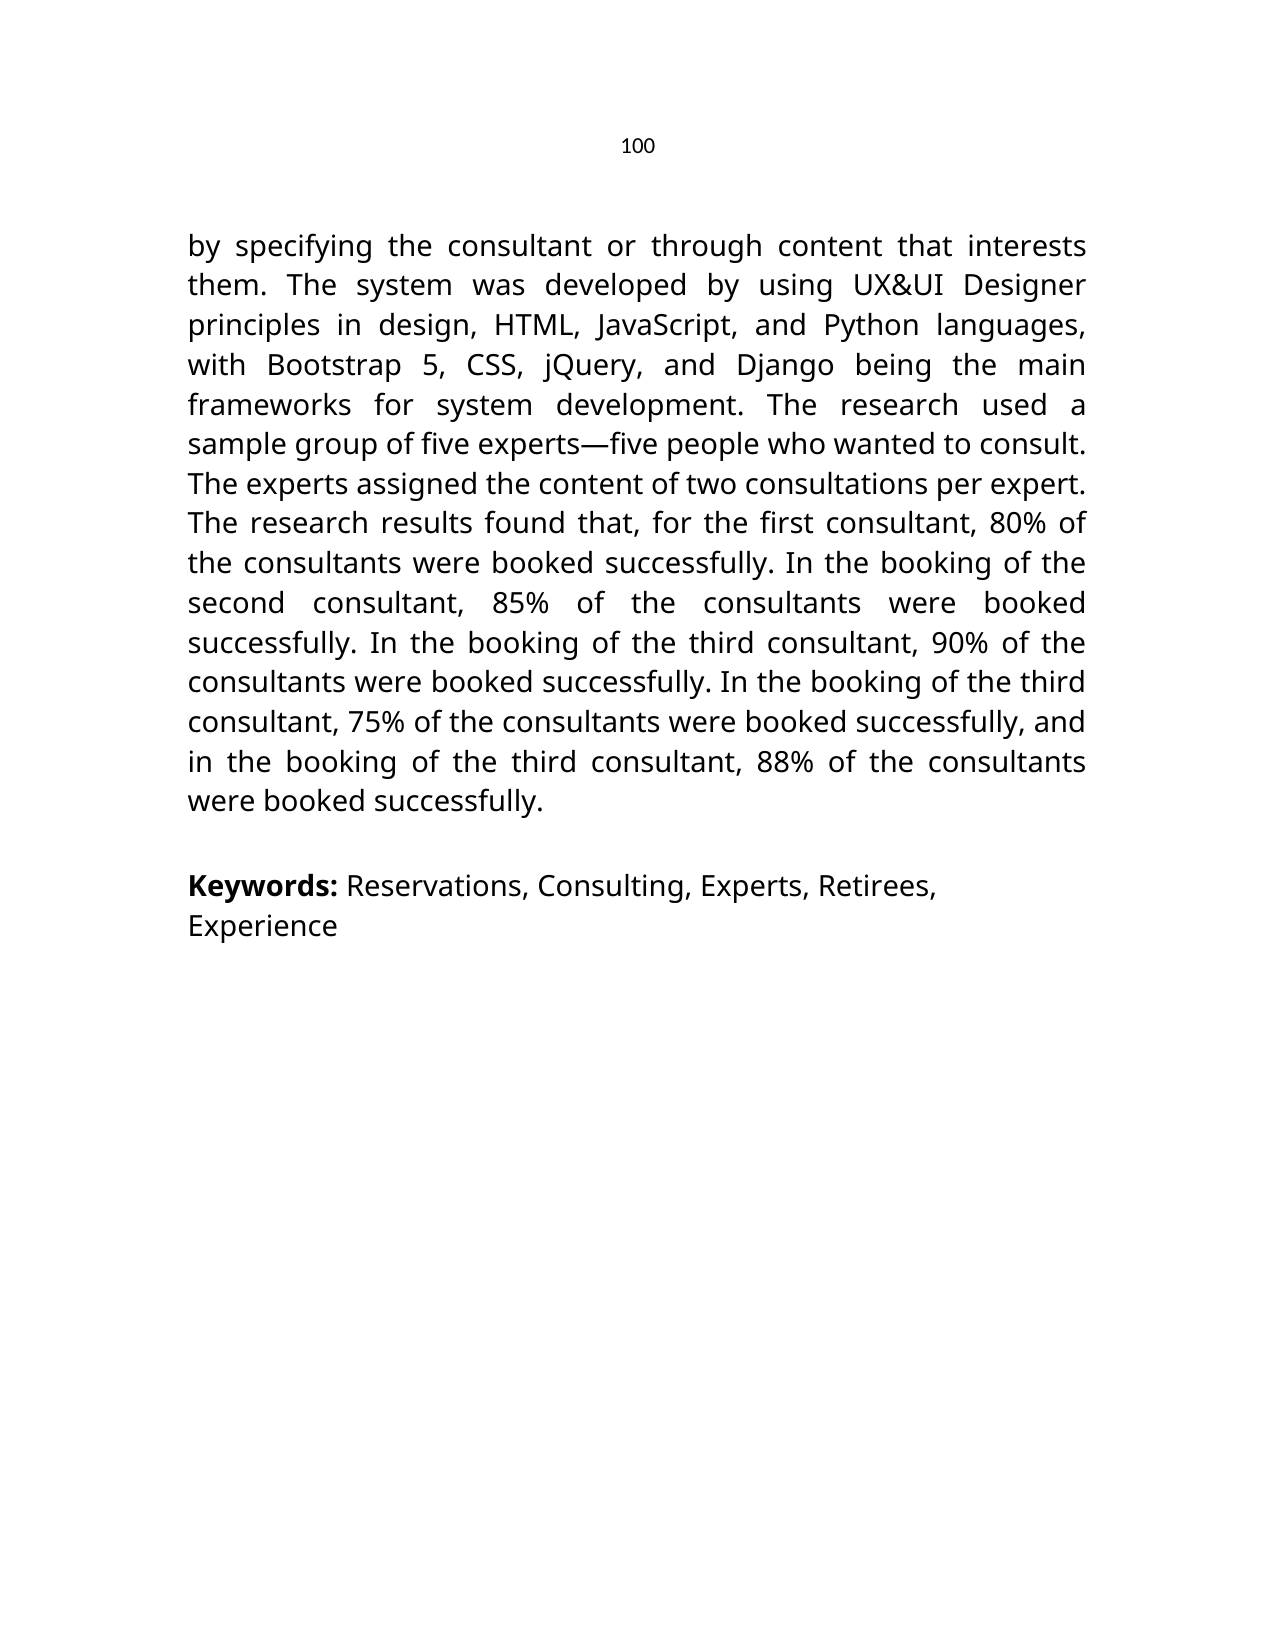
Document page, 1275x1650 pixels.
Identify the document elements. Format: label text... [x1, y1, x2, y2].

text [187, 225, 1087, 820]
text Keywords: Reservations, Consulting, Experts, Retirees, Experience [187, 866, 1087, 945]
